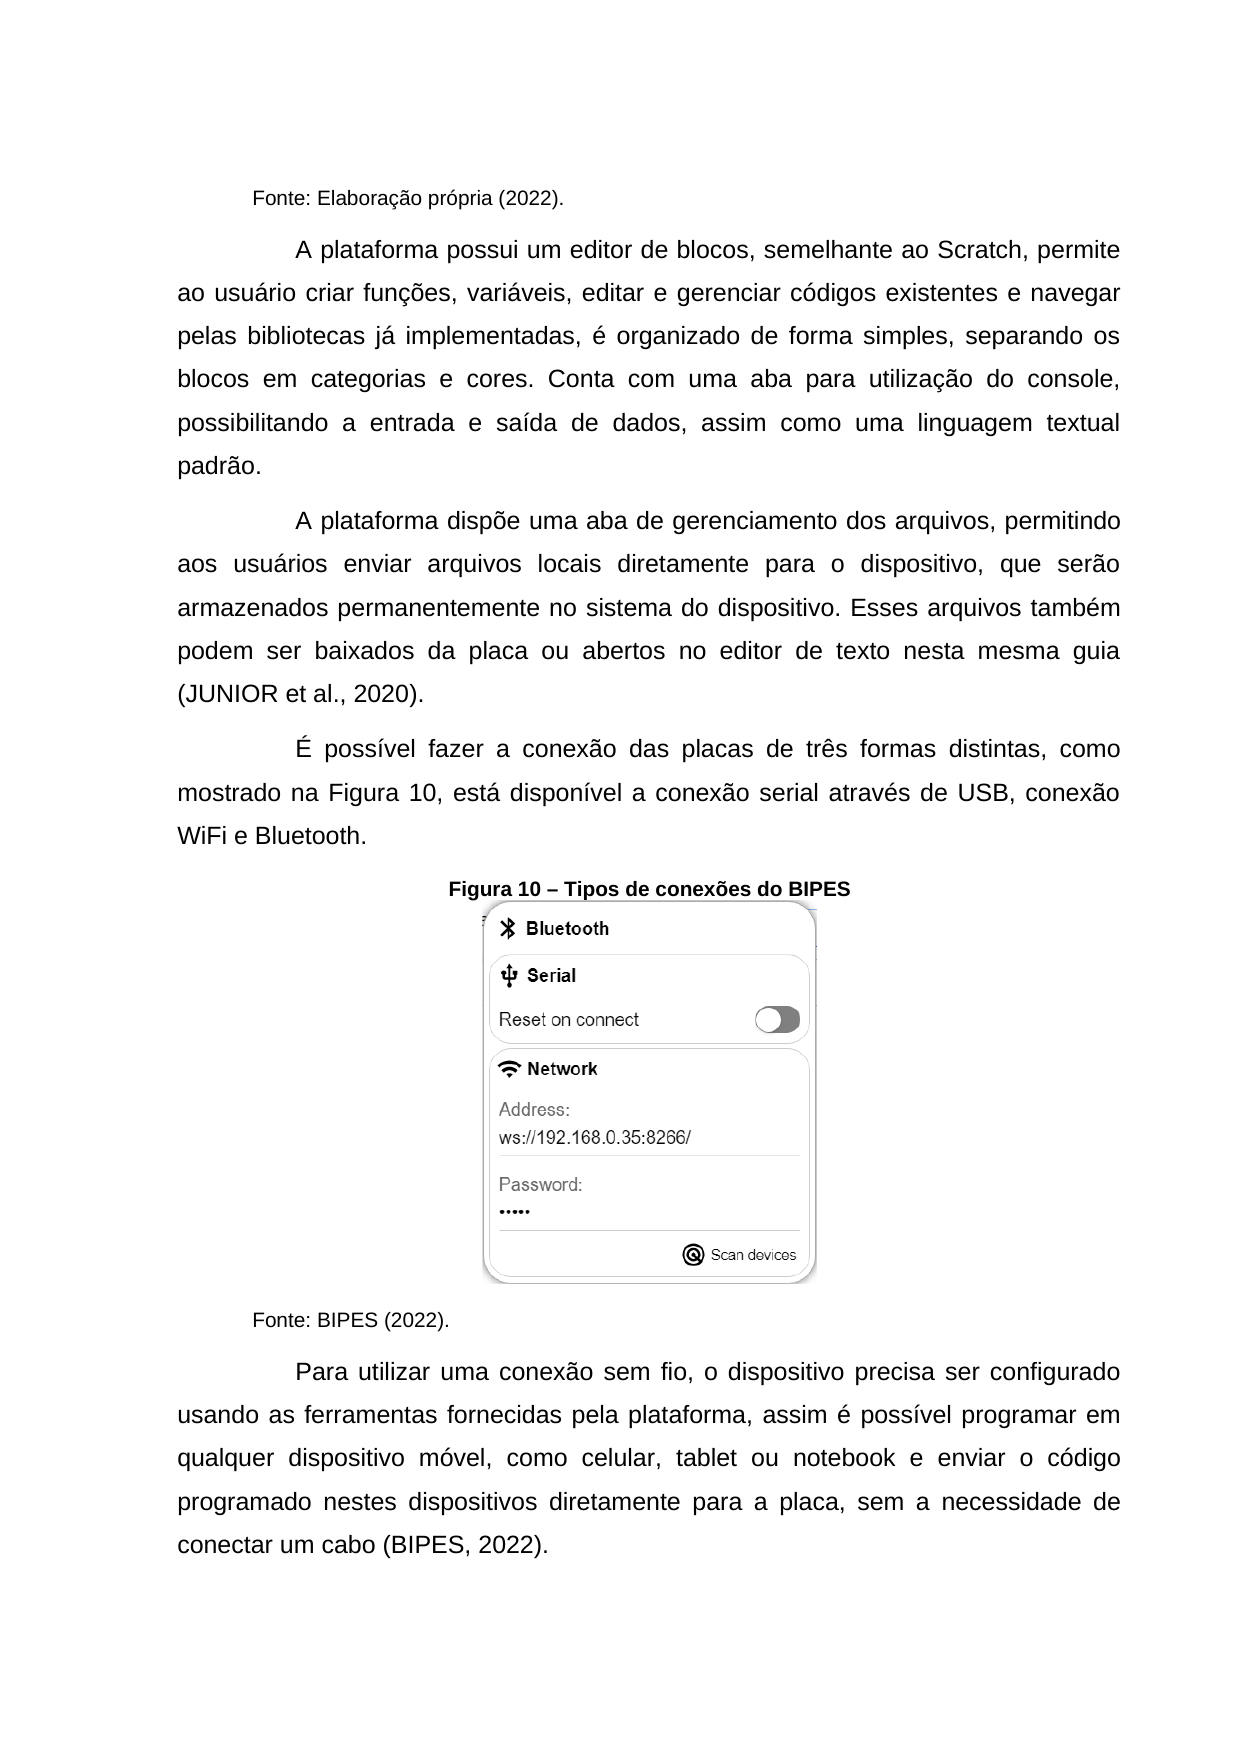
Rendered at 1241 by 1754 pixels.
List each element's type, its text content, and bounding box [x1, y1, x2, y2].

text Fonte: BIPES (2022). [177, 1308, 1122, 1332]
text Fonte: Elaboração própria (2022). [177, 186, 1122, 210]
text Para utilizar uma conexão sem fio, o dispositivo precisa ser configurado usando as ferramentas fornecidas pela plataforma, assim é possível programar em qualquer dispositivo móvel, como celular, tablet ou notebook e enviar o código programado nestes dispositivos diretamente para a placa, sem a necessidade de conectar um cabo (BIPES, 2022). [177, 1357, 1122, 1558]
text É possível fazer a conexão das placas de três formas distintas, como mostrado na Figura 10, está disponível a conexão serial através de USB, conexão WiFi e Bluetooth. [177, 734, 1122, 849]
picture [482, 900, 817, 1284]
text A plataforma possui um editor de blocos, semelhante ao Scratch, permite ao usuário criar funções, variáveis, editar e gerenciar códigos existentes e navegar pelas bibliotecas já implementadas, é organizado de forma simples, separando os blocos em categorias e cores. Conta com uma aba para utilização do console, possibilitando a entrada e saída de dados, assim como uma linguagem textual padrão. [177, 235, 1122, 479]
text A plataforma dispõe uma aba de gerenciamento dos arquivos, permitindo aos usuários enviar arquivos locais diretamente para o dispositivo, que serão armazenados permanentemente no sistema do dispositivo. Esses arquivos também podem ser baixados da placa ou abertos no editor de texto nesta mesma guia (JUNIOR et al., 2020). [177, 506, 1122, 708]
